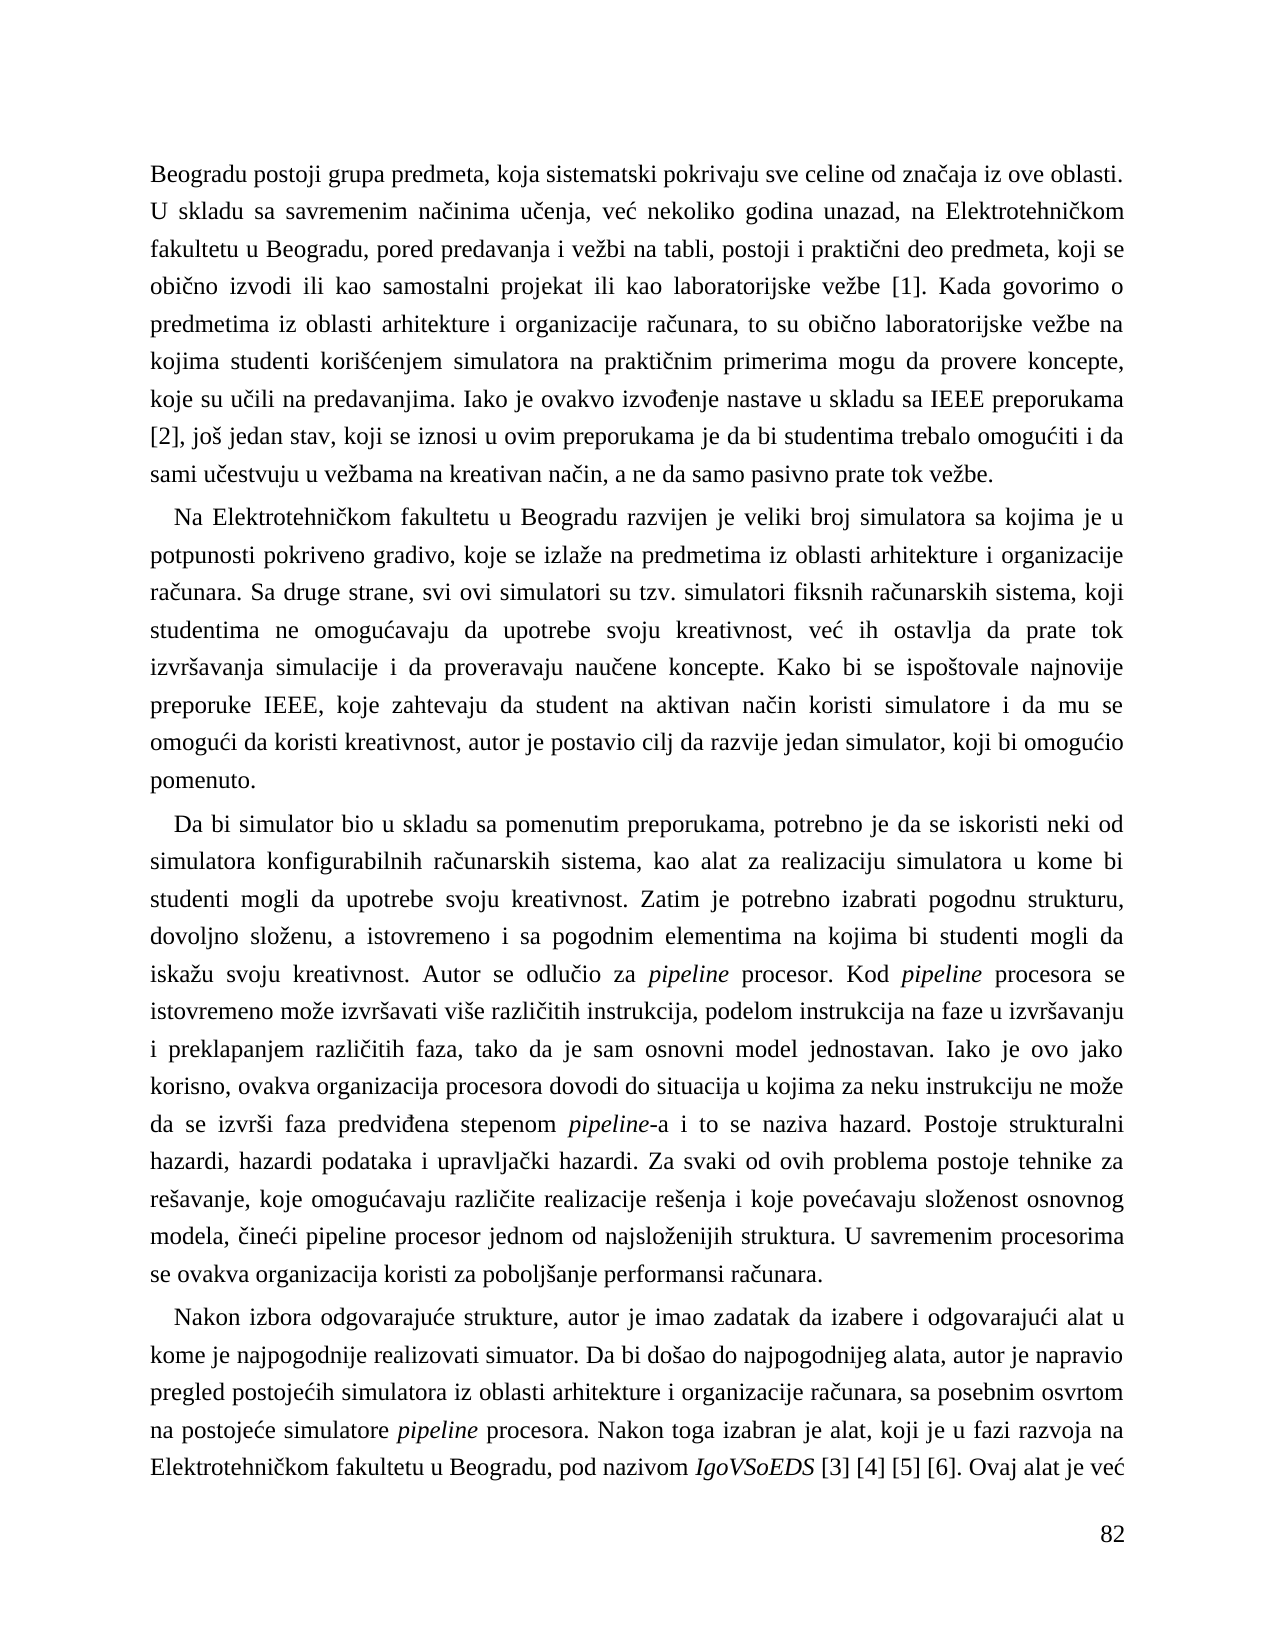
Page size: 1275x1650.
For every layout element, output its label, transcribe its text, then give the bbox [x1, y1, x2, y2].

text Na Elektrotehničkom fakultetu u Beogradu razvijen je veliki broj simulatora sa kojima je u potpunosti pokriveno gradivo, koje se izlaže na predmetima iz oblasti arhitekture i organizacije računara. Sa druge strane, svi ovi simulatori su tzv. simulatori fiksnih računarskih sistema, koji studentima ne omogućavaju da upotrebe svoju kreativnost, već ih ostavlja da prate tok izvršavanja simulacije i da proveravaju naučene koncepte. Kako bi se ispoštovale najnovije preporuke IEEE, koje zahtevaju da student na aktivan način koristi simulatore i da mu se omogući da koristi kreativnost, autor je postavio cilj da razvije jedan simulator, koji bi omogućio pomenuto. [150, 494, 1125, 794]
text Da bi simulator bio u skladu sa pomenutim preporukama, potrebno je da se iskoristi neki od simulatora konfigurabilnih računarskih sistema, kao alat za realizaciju simulatora u kome bi studenti mogli da upotrebe svoju kreativnost. Zatim je potrebno izabrati pogodnu strukturu, dovoljno složenu, a istovremeno i sa pogodnim elementima na kojima bi studenti mogli da iskažu svoju kreativnost. Autor se odlučio za pipeline procesor. Kod pipeline procesora se istovremeno može izvršavati više različitih instrukcija, podelom instrukcija na faze u izvršavanju i preklapanjem različitih faza, tako da je sam osnovni model jednostavan. Iako je ovo jako korisno, ovakva organizacija procesora dovodi do situacija u kojima za neku instrukciju ne može da se izvrši faza predviđena stepenom pipeline-a i to se naziva hazard. Postoje strukturalni hazardi, hazardi podataka i upravljački hazardi. Za svaki od ovih problema postoje tehnike za rešavanje, koje omogućavaju različite realizacije rešenja i koje povećavaju složenost osnovnog modela, čineći pipeline procesor jednom od najsloženijih struktura. U savremenim procesorima se ovakva organizacija koristi za poboljšanje performansi računara. [150, 800, 1125, 1287]
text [150, 1294, 1125, 1481]
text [150, 150, 1125, 487]
